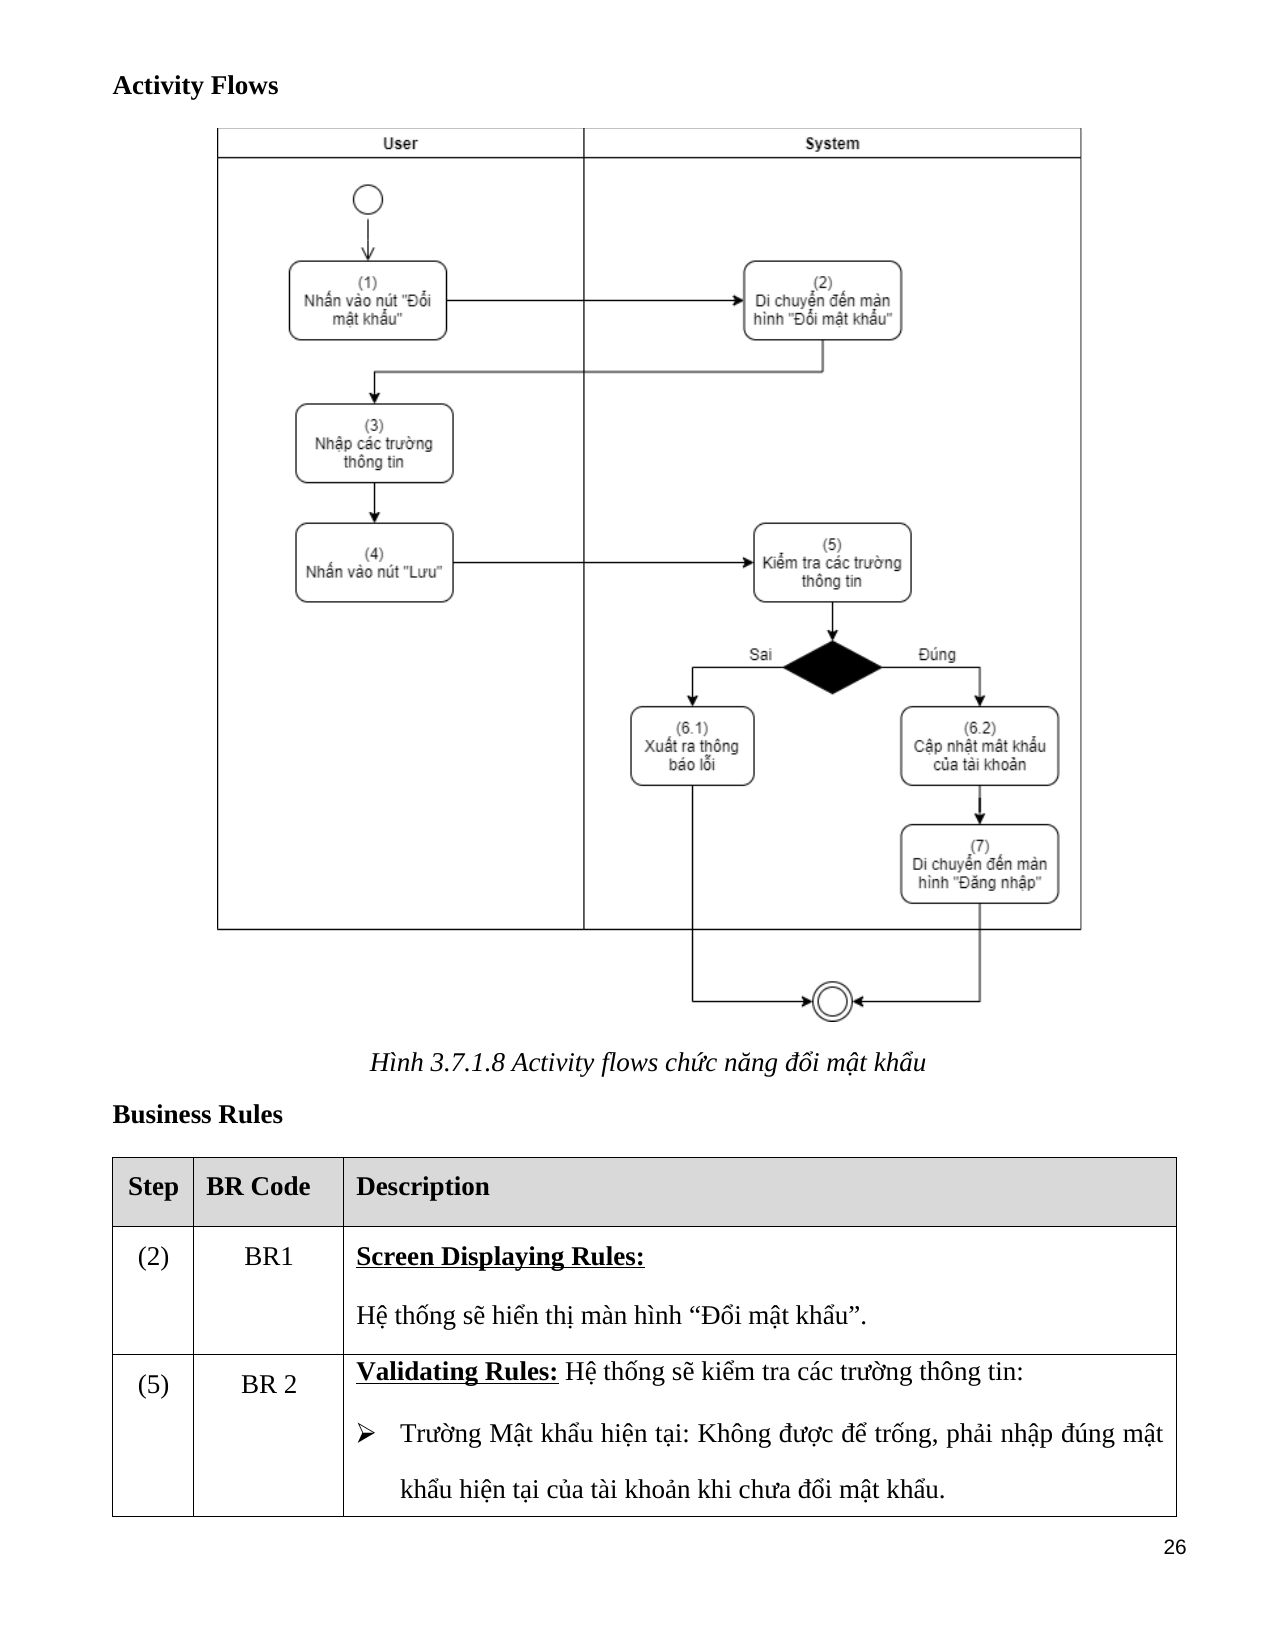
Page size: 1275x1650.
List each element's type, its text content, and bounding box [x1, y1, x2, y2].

table_header BR Code [194, 1158, 343, 1226]
picture [217, 128, 1082, 1022]
table_cell Screen Displaying Rules: Hệ thống sẽ hiển thị màn hình “Đổi mật khẩu”. [344, 1227, 1176, 1354]
text Activity Flows [112, 69, 1186, 100]
table_cell (5) [113, 1355, 193, 1516]
table_header Step [113, 1158, 193, 1226]
text Business Rules [112, 1098, 1186, 1129]
table_cell BR1 [194, 1227, 343, 1354]
table_cell BR 2 [194, 1355, 343, 1516]
table_header Description [344, 1158, 1176, 1226]
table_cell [344, 1355, 1176, 1516]
table_cell (2) [113, 1227, 193, 1354]
